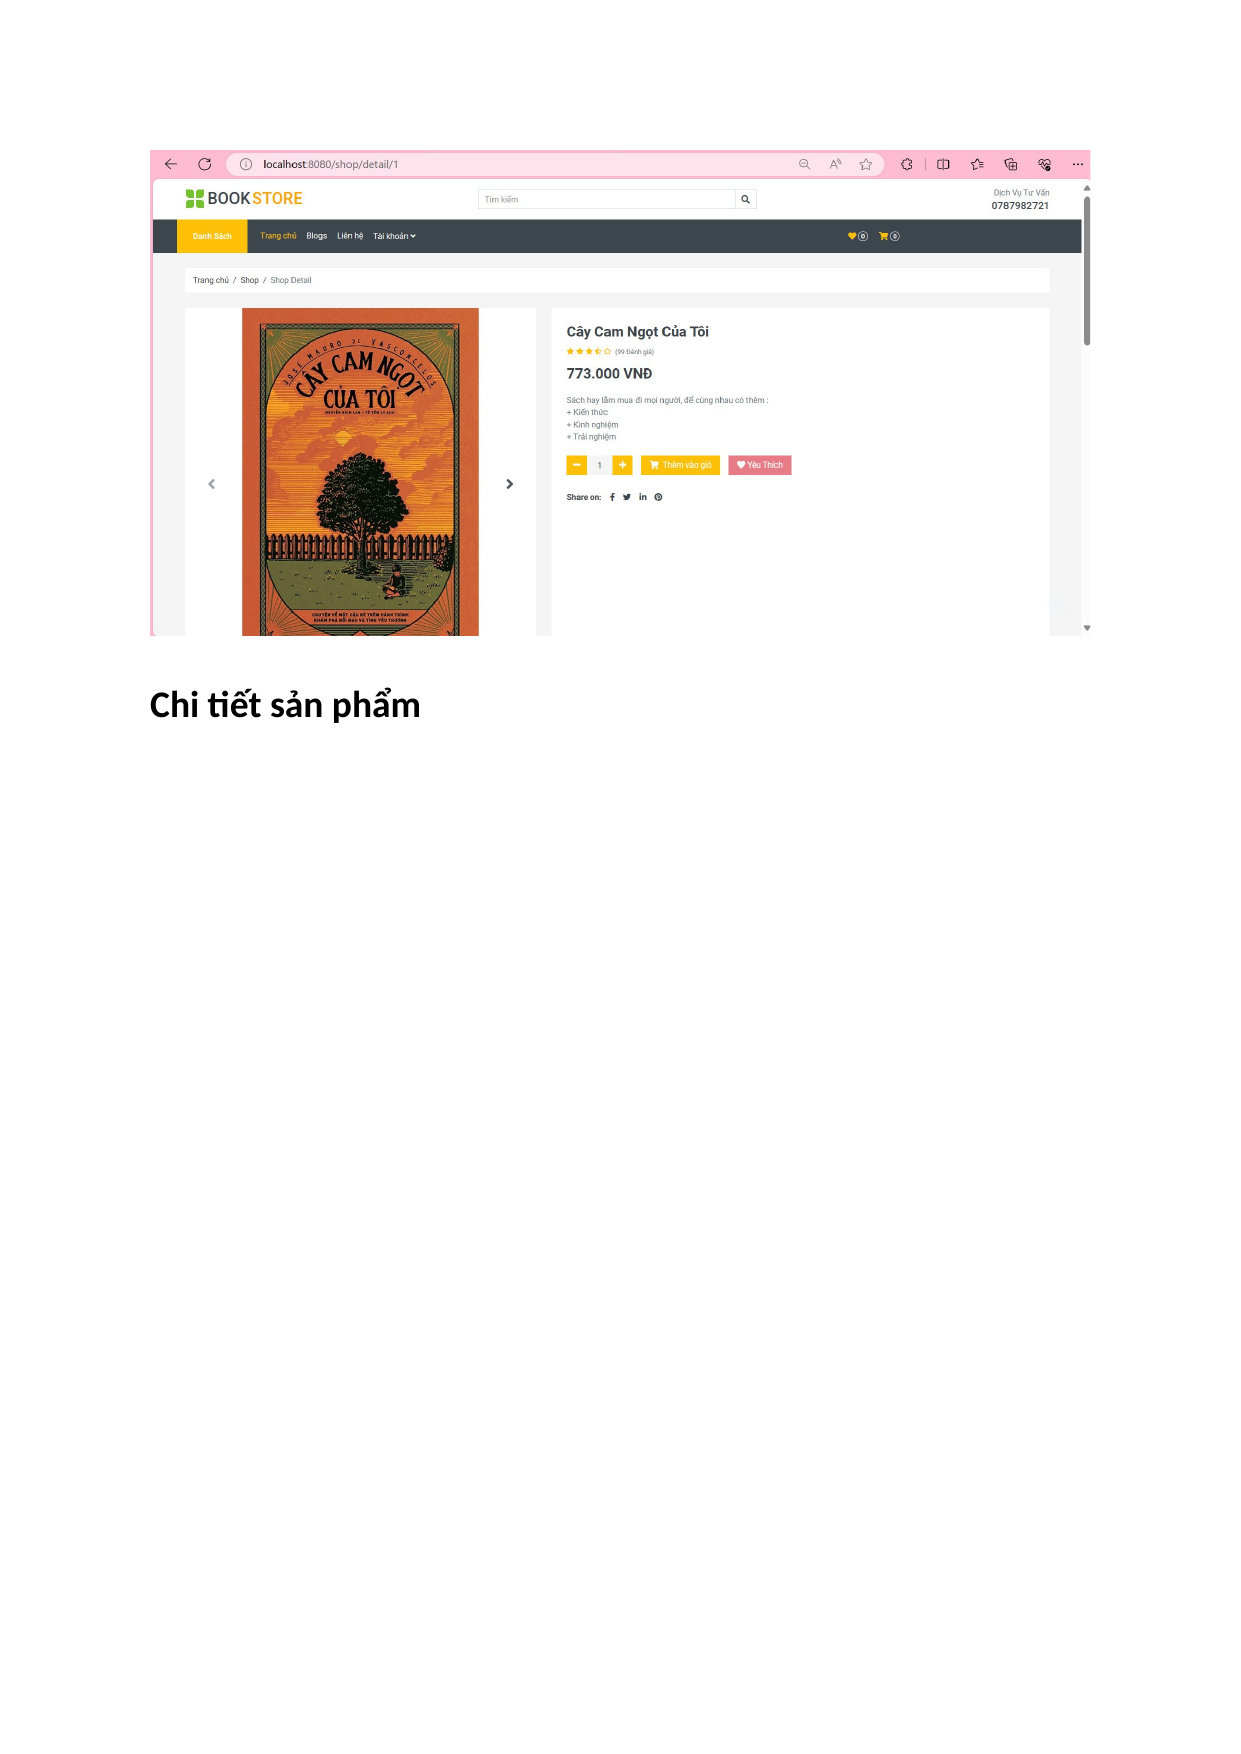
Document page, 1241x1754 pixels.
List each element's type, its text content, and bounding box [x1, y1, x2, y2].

text Chi tiết sản phẩm [150, 681, 1090, 727]
picture [150, 150, 1091, 636]
